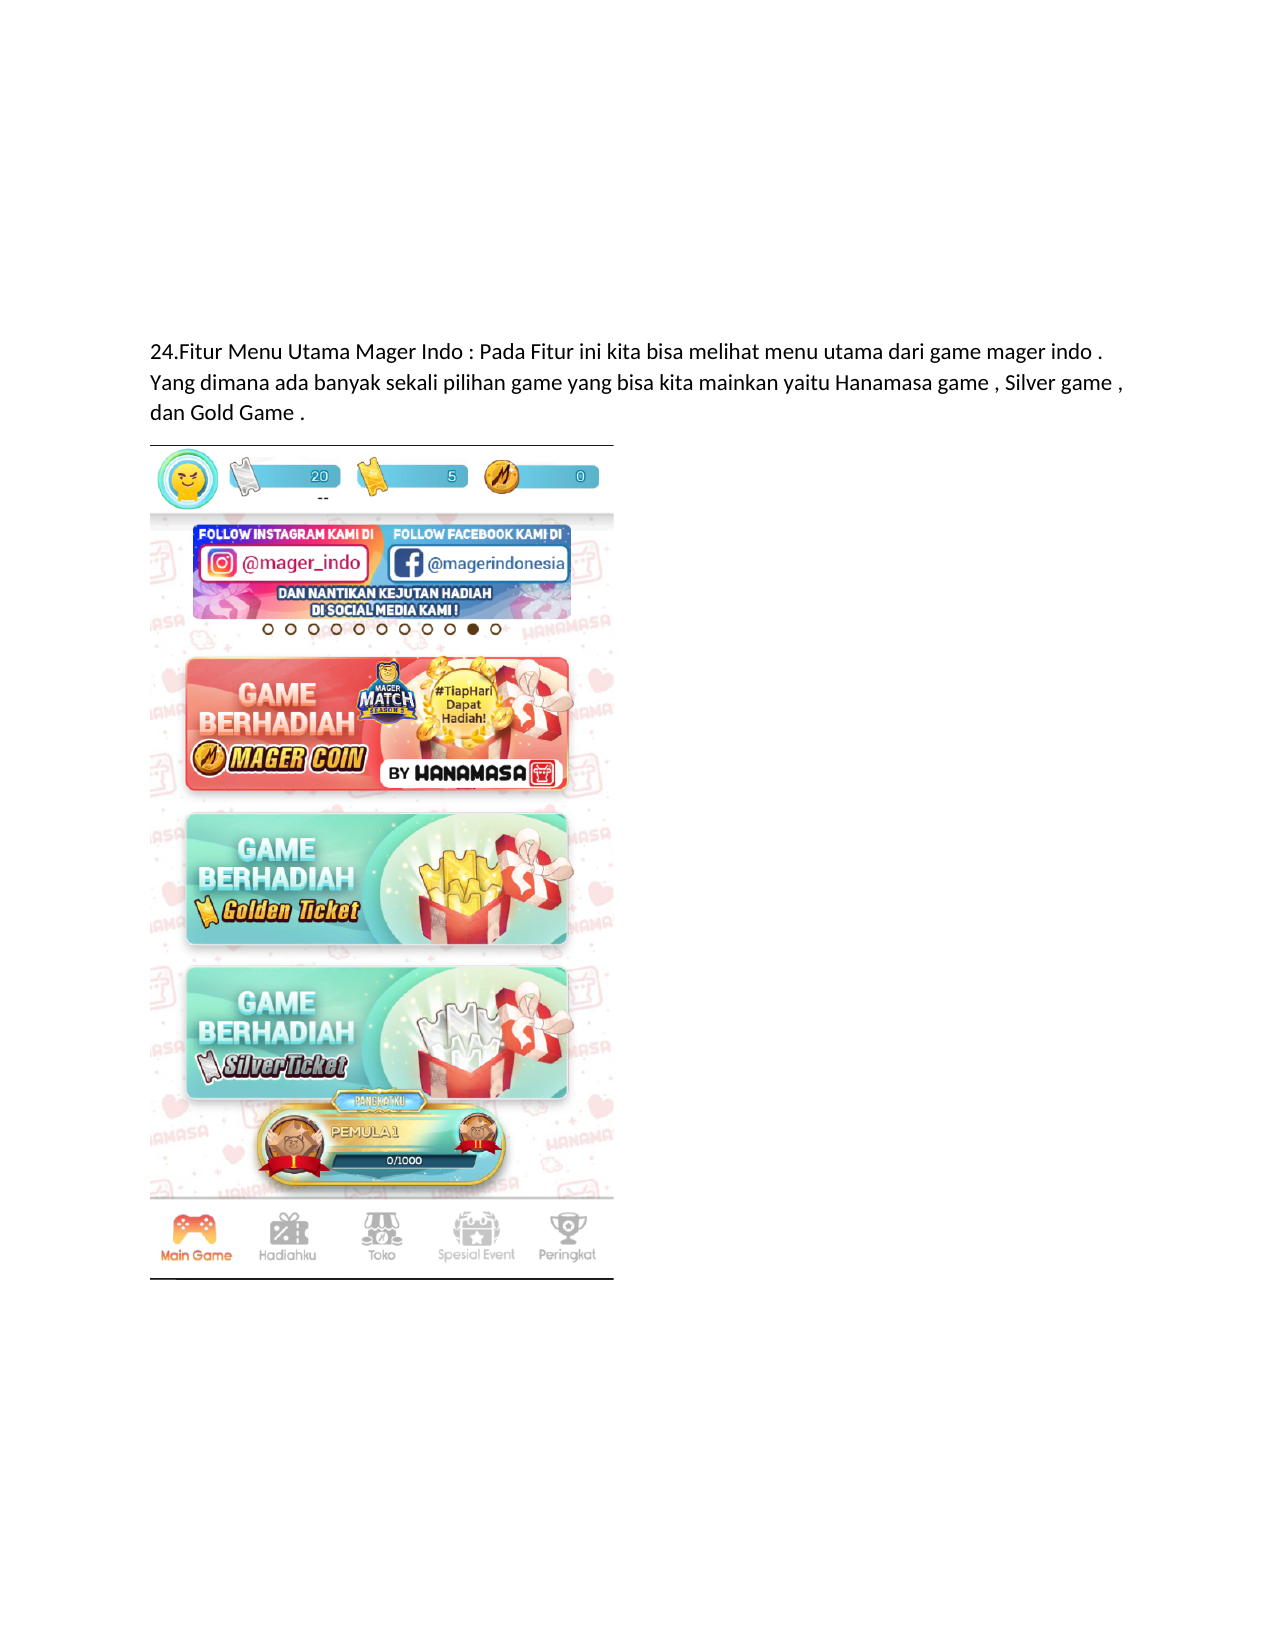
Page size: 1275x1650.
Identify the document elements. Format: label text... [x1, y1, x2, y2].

text 24.Fitur Menu Utama Mager Indo : Pada Fitur ini kita bisa melihat menu utama dari game mager indo . Yang dimana ada banyak sekali pilihan game yang bisa kita mainkan yaitu Hanamasa game , Silver game , dan Gold Game . [150, 337, 1125, 426]
picture [150, 445, 614, 1280]
